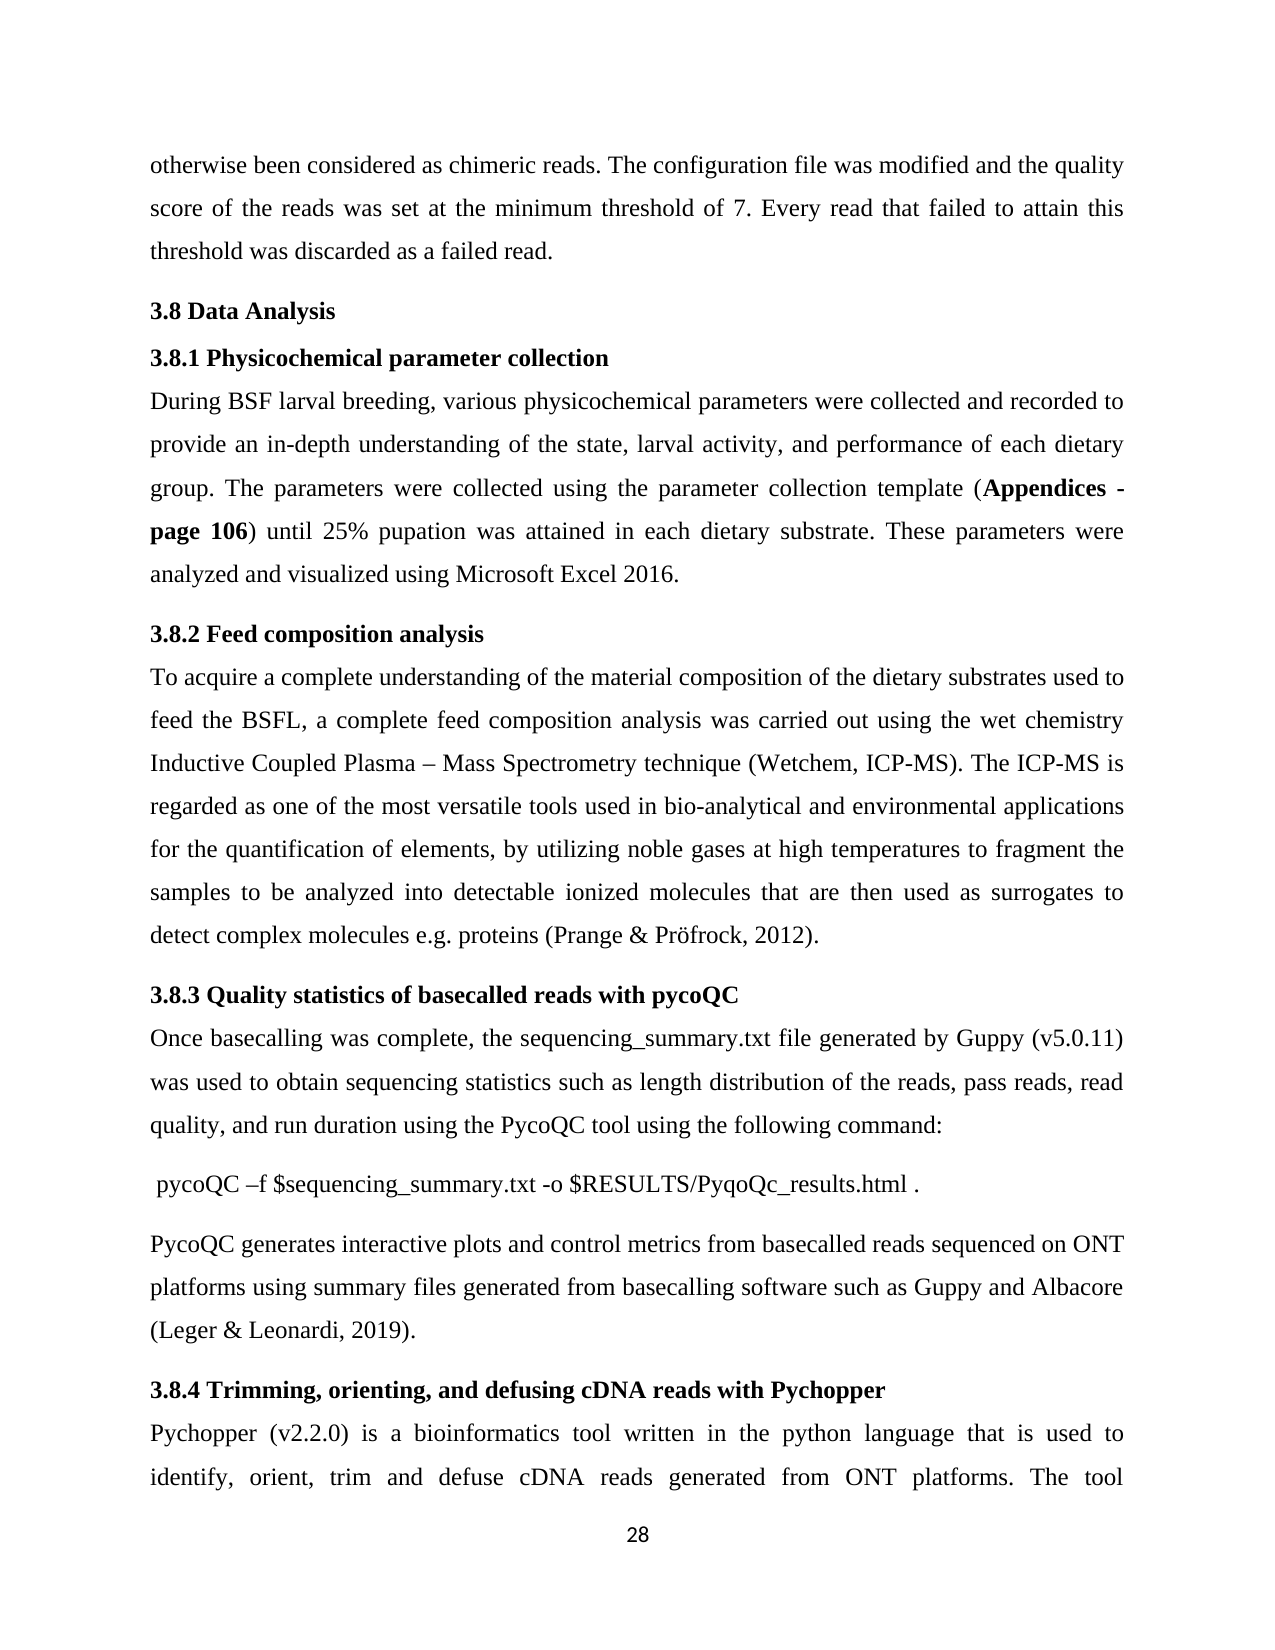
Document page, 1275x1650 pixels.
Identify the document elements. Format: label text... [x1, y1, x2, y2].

text PycoQC generates interactive plots and control metrics from basecalled reads sequenced on ONT platforms using summary files generated from basecalling software such as Guppy and Albacore (Leger & Leonardi, 2019). [150, 1229, 1125, 1344]
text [150, 1418, 1125, 1490]
subtitle 3.8 Data Analysis [150, 296, 1125, 325]
subtitle 3.8.4 Trimming, orienting, and defusing cDNA reads with Pychopper [150, 1375, 1125, 1404]
text pycoQC –f $sequencing_summary.txt -o $RESULTS/PyqoQc_results.html . [150, 1169, 1125, 1198]
text To acquire a complete understanding of the material composition of the dietary substrates used to feed the BSFL, a complete feed composition analysis was carried out using the wet chemistry Inductive Coupled Plasma – Mass Spectrometry technique (Wetchem, ICP-MS). The ICP-MS is regarded as one of the most versatile tools used in bio-analytical and environmental applications for the quantification of elements, by utilizing noble gases at high temperatures to fragment the samples to be analyzed into detectable ionized molecules that are then used as surrogates to detect complex molecules e.g. proteins (Prange & Pröfrock, 2012). [150, 662, 1125, 949]
subtitle 3.8.3 Quality statistics of basecalled reads with pycoQC [150, 980, 1125, 1009]
text During BSF larval breeding, various physicochemical parameters were collected and recorded to provide an in-depth understanding of the state, larval activity, and performance of each dietary group. The parameters were collected using the parameter collection template (Appendices - page 106) until 25% pupation was attained in each dietary substrate. These parameters were analyzed and visualized using Microsoft Excel 2016. [150, 386, 1125, 588]
subtitle 3.8.2 Feed composition analysis [150, 619, 1125, 647]
subtitle 3.8.1 Physicochemical parameter collection [150, 343, 1125, 372]
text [150, 150, 1125, 265]
text Once basecalling was complete, the sequencing_summary.txt file generated by Guppy (v5.0.11) was used to obtain sequencing statistics such as length distribution of the reads, pass reads, read quality, and run duration using the PycoQC tool using the following command: [150, 1023, 1125, 1138]
